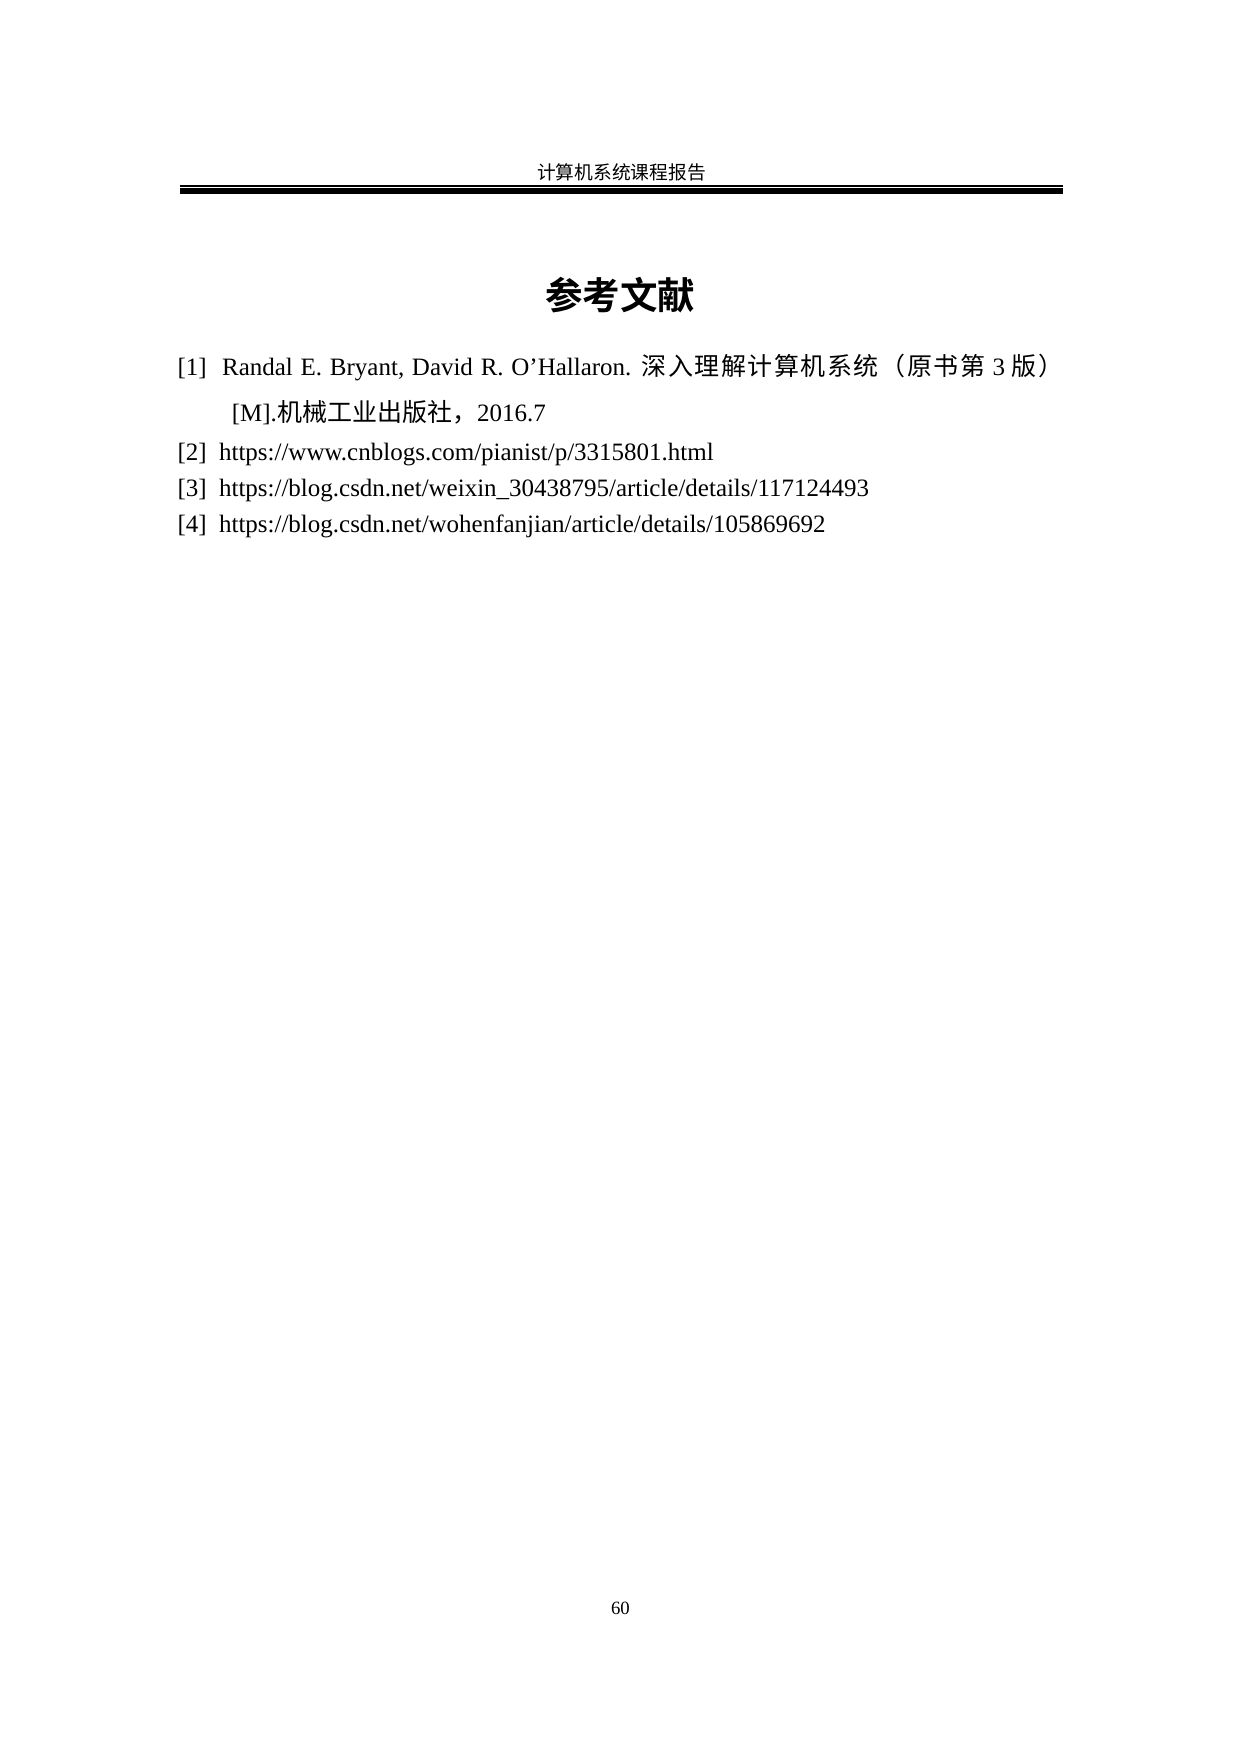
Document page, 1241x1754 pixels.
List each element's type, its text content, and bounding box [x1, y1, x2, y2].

text [3] https://blog.csdn.net/weixin_30438795/article/details/117124493 [177, 473, 1063, 502]
text [4] https://blog.csdn.net/wohenfanjian/article/details/105869692 [177, 509, 1063, 538]
text [1] Randal E. Bryant, David R. O’Hallaron. 深入理解计算机系统（原书第3版）[M].机械工业出版社，2016.7 [177, 347, 1063, 428]
text [2] https://www.cnblogs.com/pianist/p/3315801.html [177, 437, 1063, 466]
subtitle 参考文献 [177, 242, 1063, 326]
